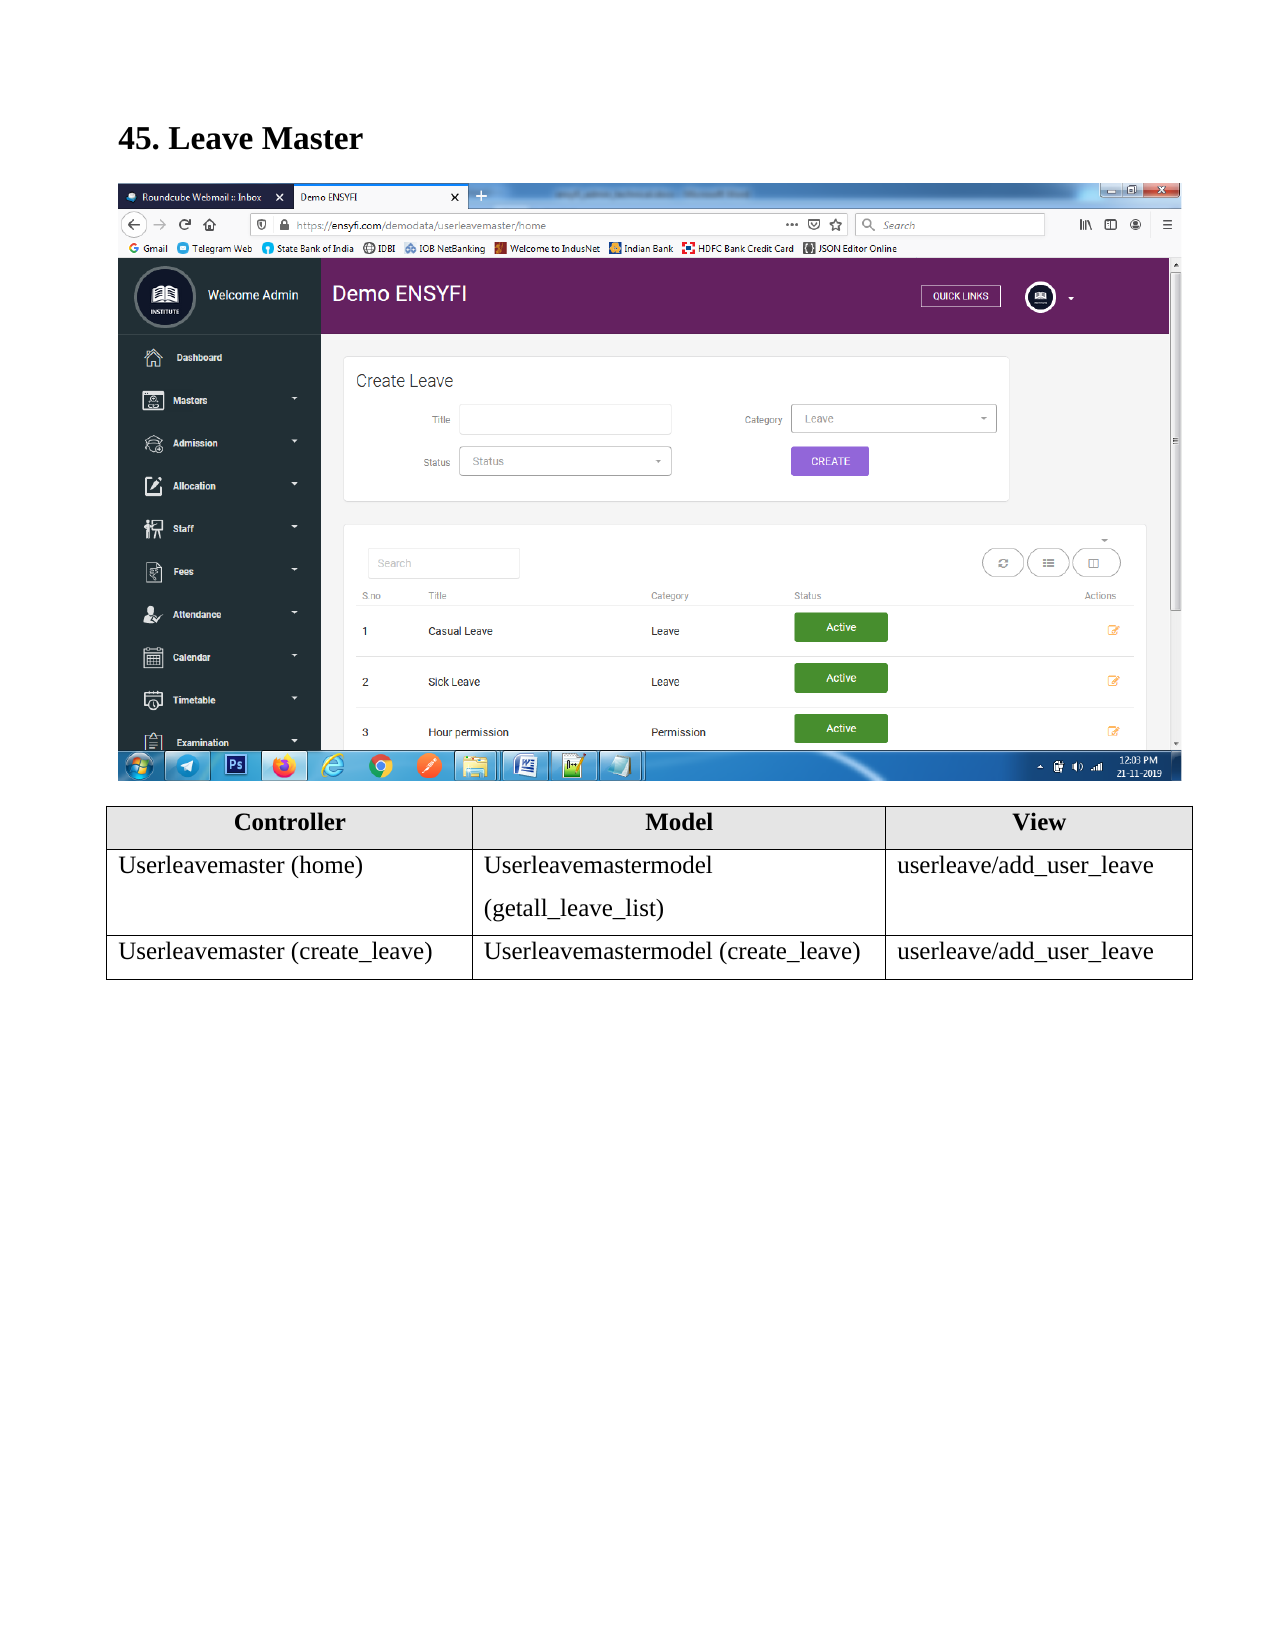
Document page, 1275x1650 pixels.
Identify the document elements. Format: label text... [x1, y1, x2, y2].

text 45. Leave Master [118, 118, 1181, 157]
table_cell Userleavemastermodel (create_leave) [473, 936, 885, 979]
table_cell userleave/add_user_leave [886, 936, 1192, 979]
table_cell Userleavemaster (home) [107, 850, 472, 935]
table_cell Userleavemastermodel (getall_leave_list) [473, 850, 885, 935]
table_header Model [473, 807, 885, 849]
table_cell Userleavemaster (create_leave) [107, 936, 472, 979]
table_header View [886, 807, 1192, 849]
picture [118, 183, 1182, 781]
table_cell userleave/add_user_leave [886, 850, 1192, 935]
table_header Controller [107, 807, 472, 849]
